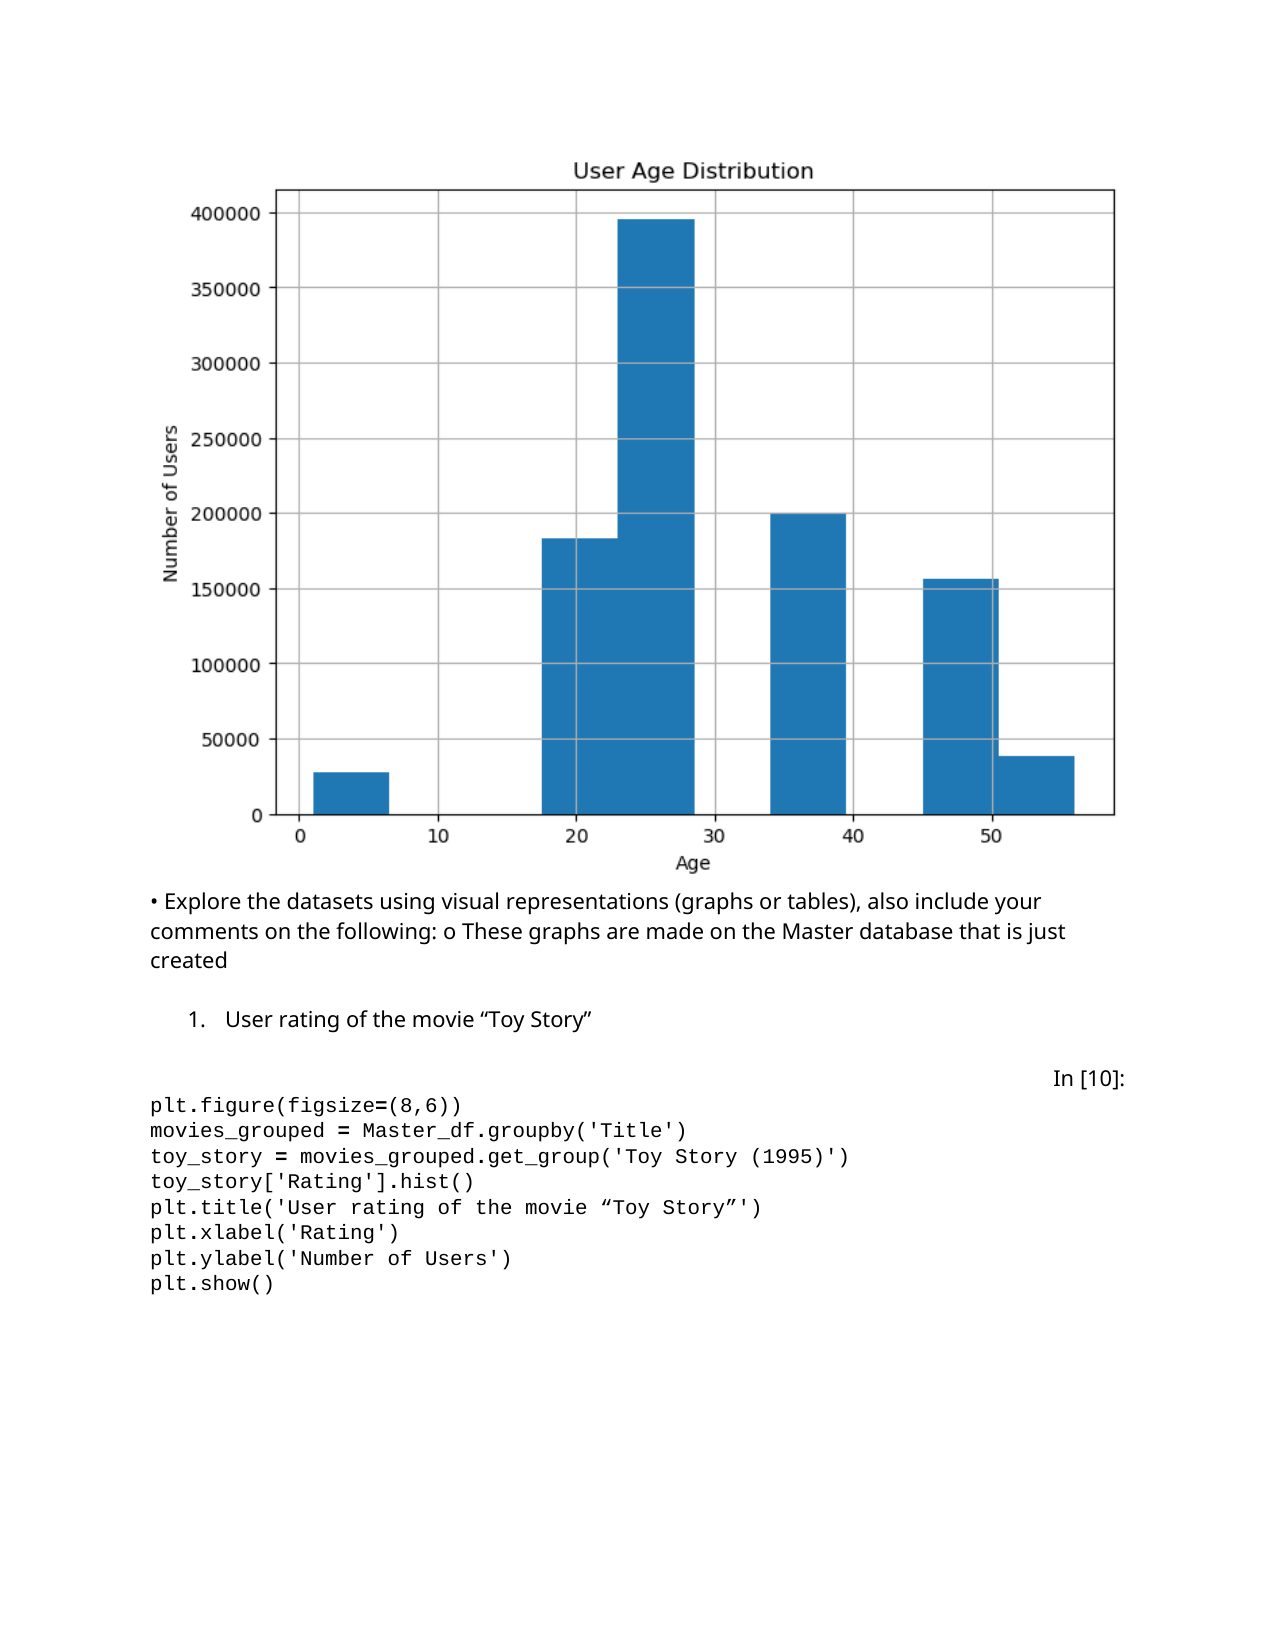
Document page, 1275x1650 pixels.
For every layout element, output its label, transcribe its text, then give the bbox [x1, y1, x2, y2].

picture [150, 150, 1125, 886]
list User rating of the movie “Toy Story” [187, 1004, 1125, 1034]
text toy_story['Rating'].hist() [150, 1169, 1125, 1195]
text plt.figure(figsize=(8,6)) [150, 1093, 1125, 1119]
text toy_story = movies_grouped.get_group('Toy Story (1995)') [150, 1144, 1125, 1169]
text • Explore the datasets using visual representations (graphs or tables), also include your comments on the following: o These graphs are made on the Master database that is just created [150, 886, 1125, 975]
text In [10]: [150, 1063, 1125, 1093]
text plt.show() [150, 1271, 1125, 1297]
text plt.xlabel('Rating') [150, 1220, 1125, 1246]
text plt.ylabel('Number of Users') [150, 1246, 1125, 1271]
text plt.title('User rating of the movie “Toy Story”') [150, 1195, 1125, 1220]
text movies_grouped = Master_df.groupby('Title') [150, 1119, 1125, 1144]
